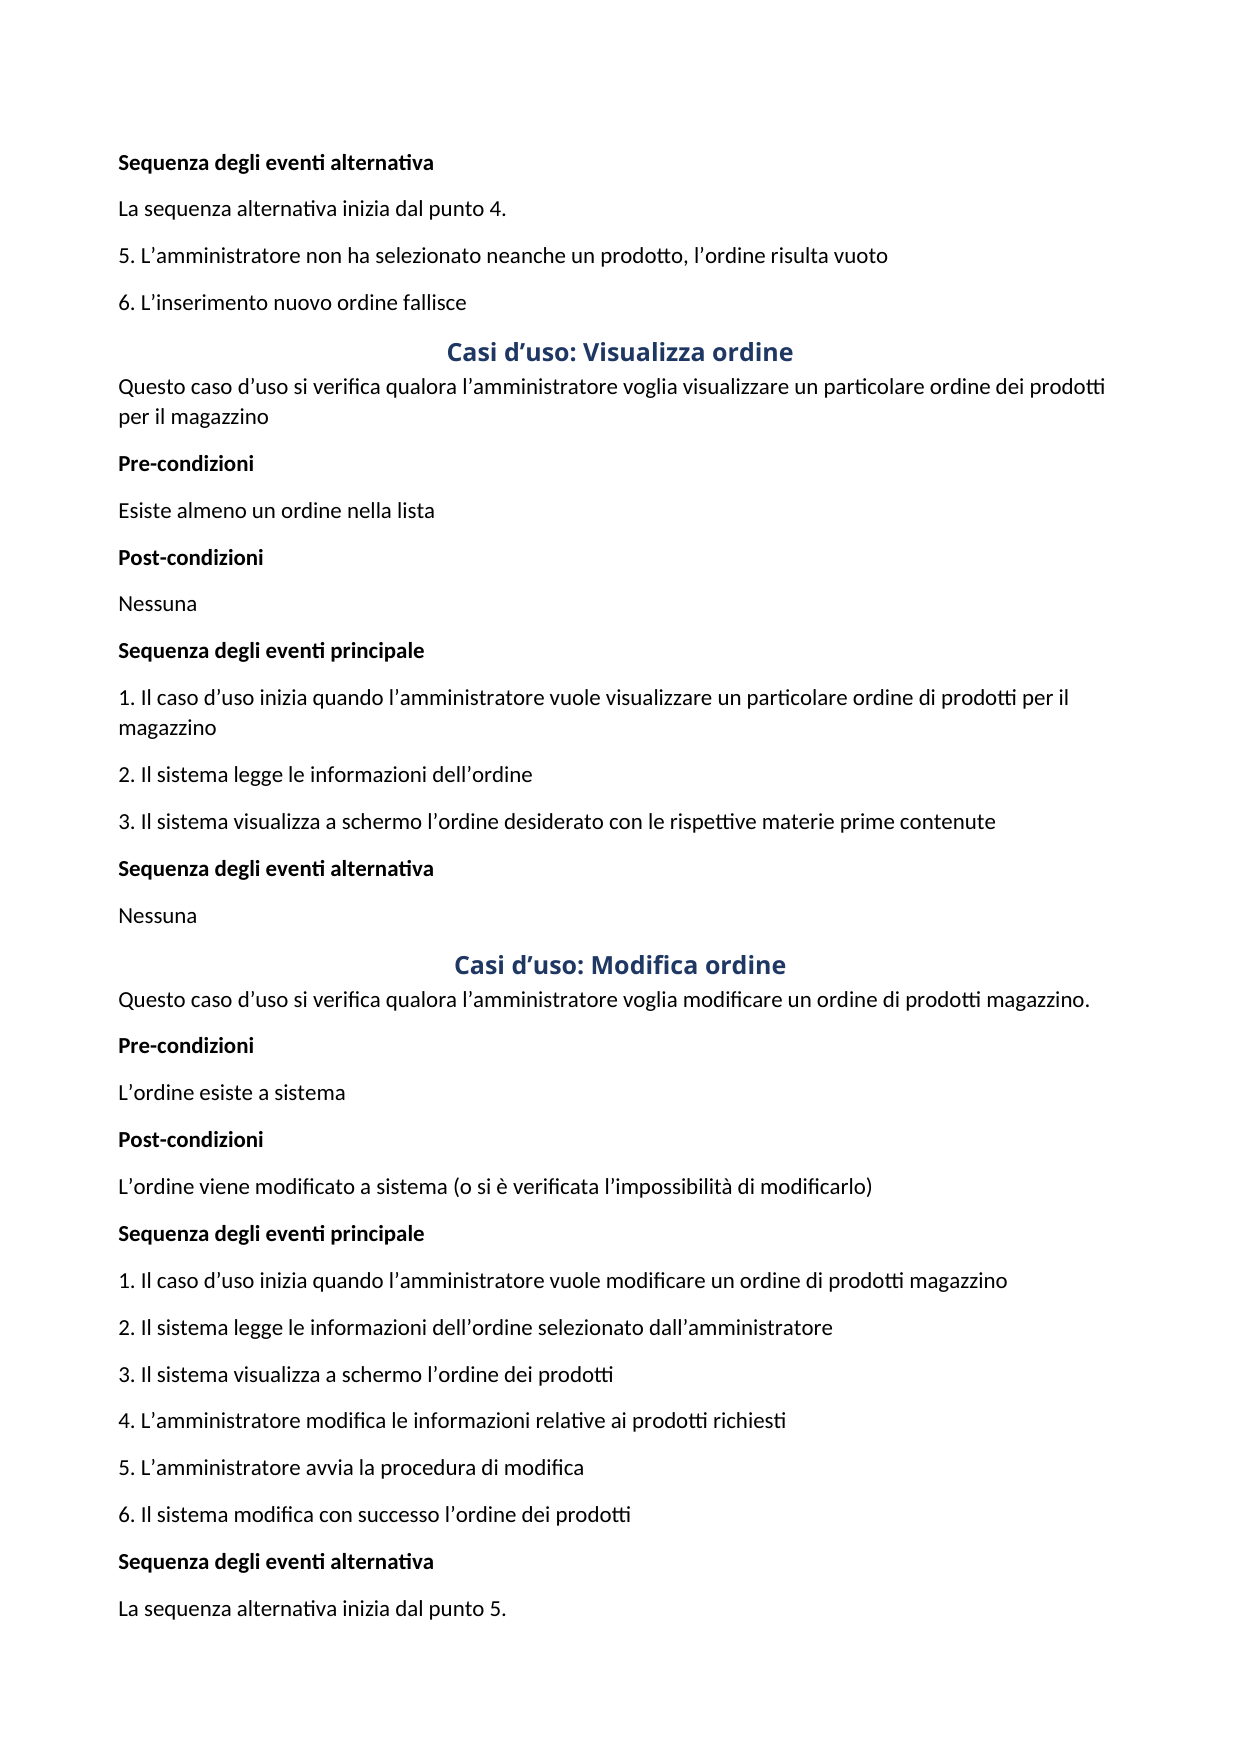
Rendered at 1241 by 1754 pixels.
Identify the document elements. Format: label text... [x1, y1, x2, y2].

text 1. Il caso d’uso inizia quando l’amministratore vuole modificare un ordine di prodotti magazzino [118, 1266, 1122, 1294]
text Sequenza degli eventi principale [118, 1219, 1122, 1247]
text Pre-condizioni [118, 1032, 1122, 1059]
text 1. Il caso d’uso inizia quando l’amministratore vuole visualizzare un particolare ordine di prodotti per il magazzino [118, 683, 1122, 742]
subtitle Casi d’uso: Visualizza ordine [118, 335, 1122, 369]
text 5. L’amministratore non ha selezionato neanche un prodotto, l’ordine risulta vuoto [118, 241, 1122, 269]
text Nessuna [118, 589, 1122, 618]
text Post-condizioni [118, 543, 1122, 571]
text Sequenza degli eventi alternativa [118, 1547, 1122, 1575]
text 3. Il sistema visualizza a schermo l’ordine dei prodotti [118, 1360, 1122, 1388]
text 6. Il sistema modifica con successo l’ordine dei prodotti [118, 1500, 1122, 1528]
text Questo caso d’uso si verifica qualora l’amministratore voglia modificare un ordine di prodotti magazzino. [118, 985, 1122, 1013]
text Nessuna [118, 901, 1122, 929]
text Sequenza degli eventi alternativa [118, 854, 1122, 882]
text La sequenza alternativa inizia dal punto 4. [118, 194, 1122, 222]
text Esiste almeno un ordine nella lista [118, 496, 1122, 524]
text La sequenza alternativa inizia dal punto 5. [118, 1594, 1122, 1622]
text Sequenza degli eventi principale [118, 636, 1122, 664]
subtitle Casi d’uso: Modifica ordine [118, 948, 1122, 982]
text 6. L’inserimento nuovo ordine fallisce [118, 288, 1122, 316]
text 2. Il sistema legge le informazioni dell’ordine [118, 760, 1122, 788]
text 2. Il sistema legge le informazioni dell’ordine selezionato dall’amministratore [118, 1313, 1122, 1341]
text Post-condizioni [118, 1125, 1122, 1153]
text L’ordine viene modificato a sistema (o si è verificata l’impossibilità di modificarlo) [118, 1172, 1122, 1200]
text 5. L’amministratore avvia la procedura di modifica [118, 1453, 1122, 1481]
text L’ordine esiste a sistema [118, 1078, 1122, 1106]
text Pre-condizioni [118, 449, 1122, 477]
text Questo caso d’uso si verifica qualora l’amministratore voglia visualizzare un particolare ordine dei prodotti per il magazzino [118, 372, 1122, 430]
text 4. L’amministratore modifica le informazioni relative ai prodotti richiesti [118, 1407, 1122, 1434]
text Sequenza degli eventi alternativa [118, 148, 1122, 176]
text 3. Il sistema visualizza a schermo l’ordine desiderato con le rispettive materie prime contenute [118, 807, 1122, 835]
